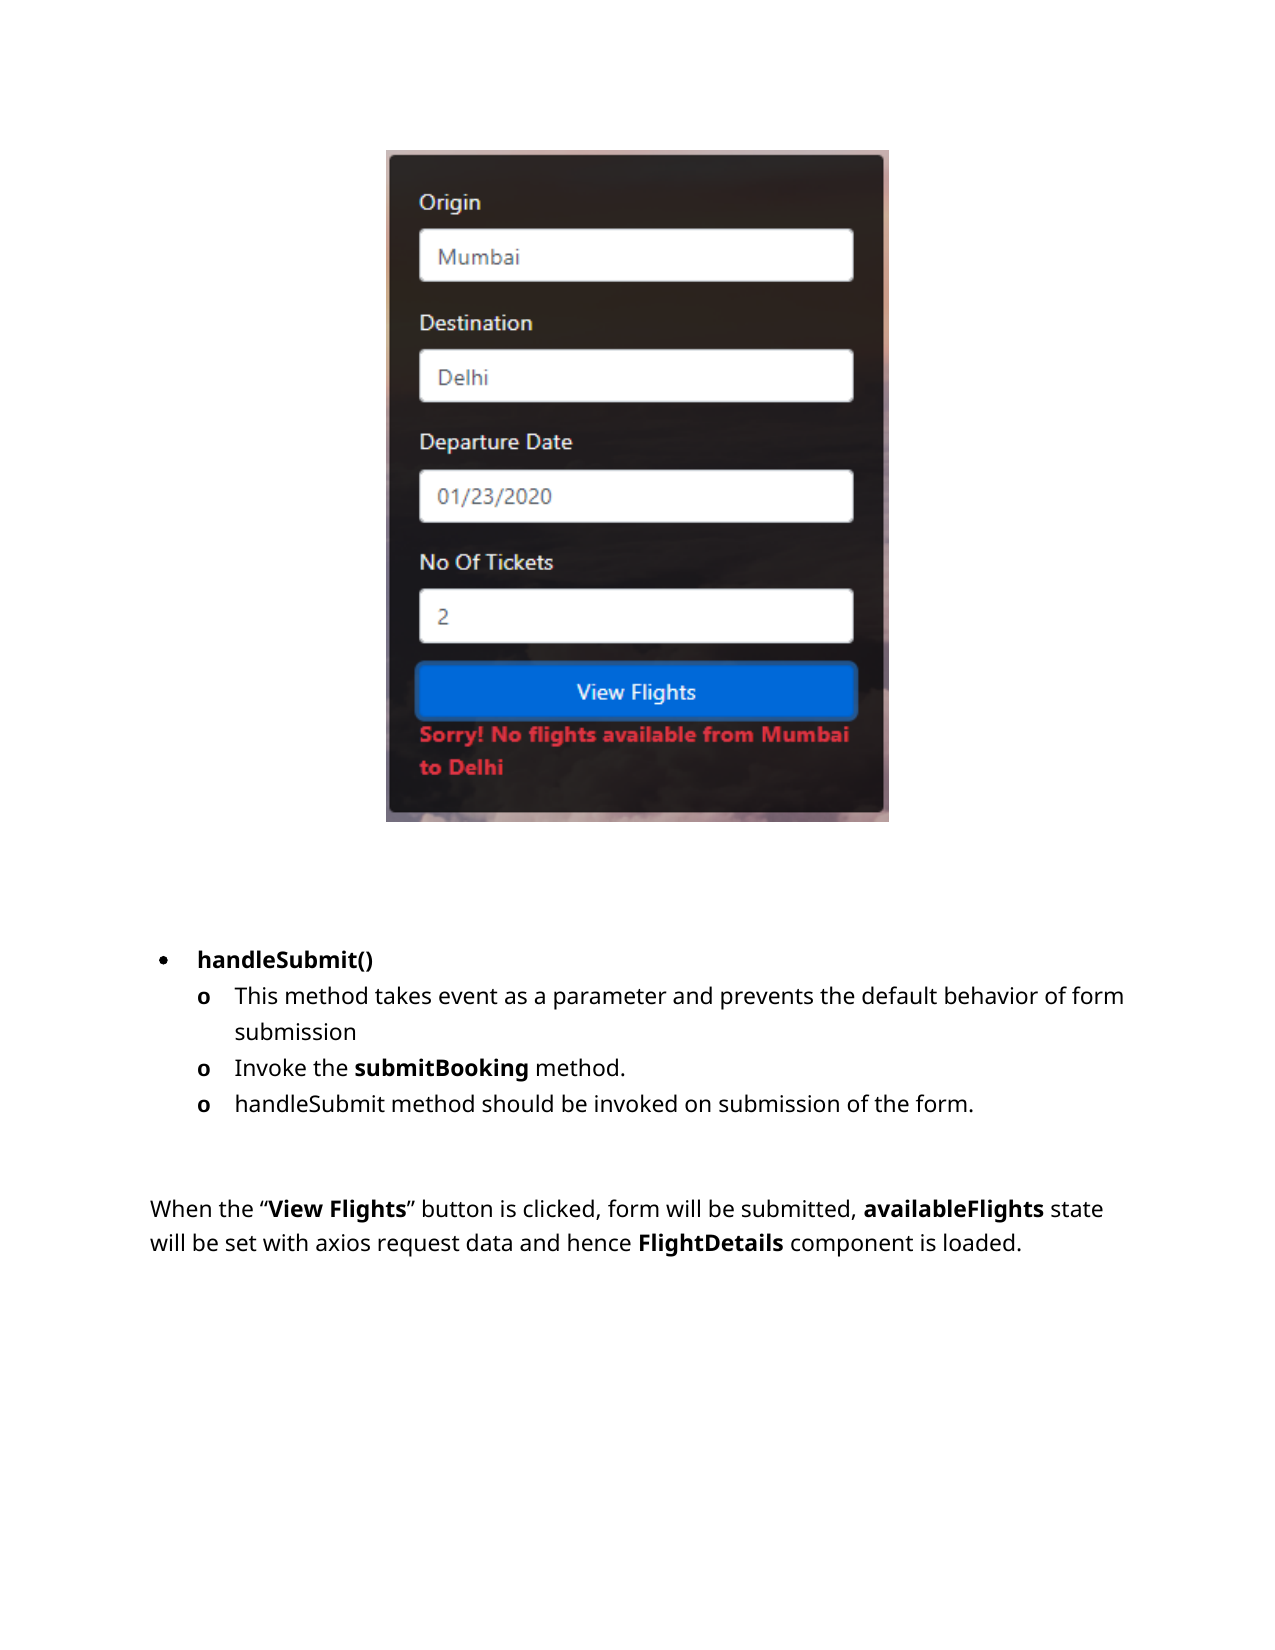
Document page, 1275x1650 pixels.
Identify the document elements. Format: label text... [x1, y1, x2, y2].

text When the “View Flights” button is clicked, form will be submitted, availableFlights state will be set with axios request data and hence FlightDetails component is loaded. [150, 1193, 1125, 1258]
picture [386, 150, 889, 822]
list handleSubmit() [159, 944, 1125, 975]
list handleSubmit method should be invoked on submission of the form. [197, 1088, 1125, 1119]
list Invoke the submitBooking method. [197, 1052, 1125, 1083]
list This method takes event as a parameter and prevents the default behavior of form submission [197, 980, 1125, 1047]
